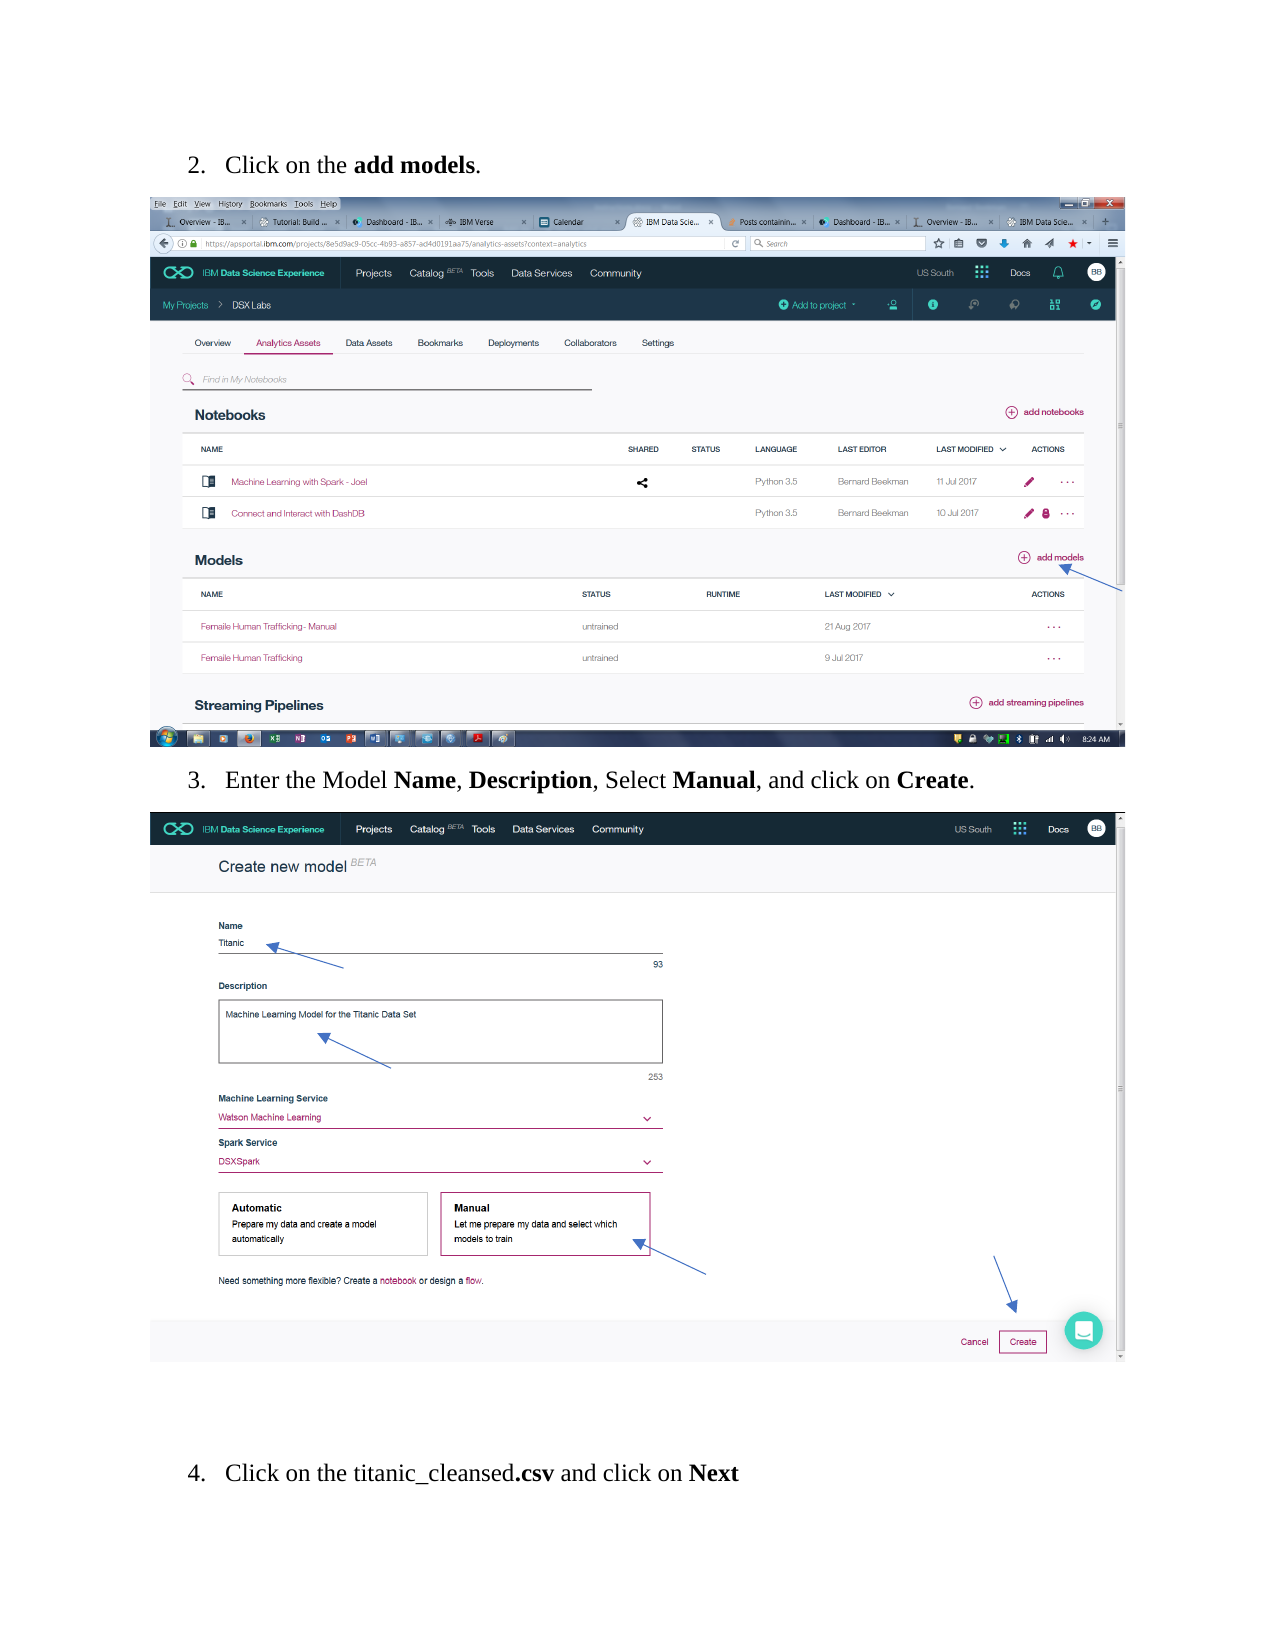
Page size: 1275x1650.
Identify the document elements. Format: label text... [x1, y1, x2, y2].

picture [150, 812, 1125, 1362]
list Enter the Model Name, Description, Select Manual, and click on Create. [187, 765, 1125, 794]
picture [150, 197, 1125, 747]
list Click on the titanic_cleansed.csv and click on Next [187, 1458, 1125, 1487]
list Click on the add models. [187, 150, 1125, 179]
